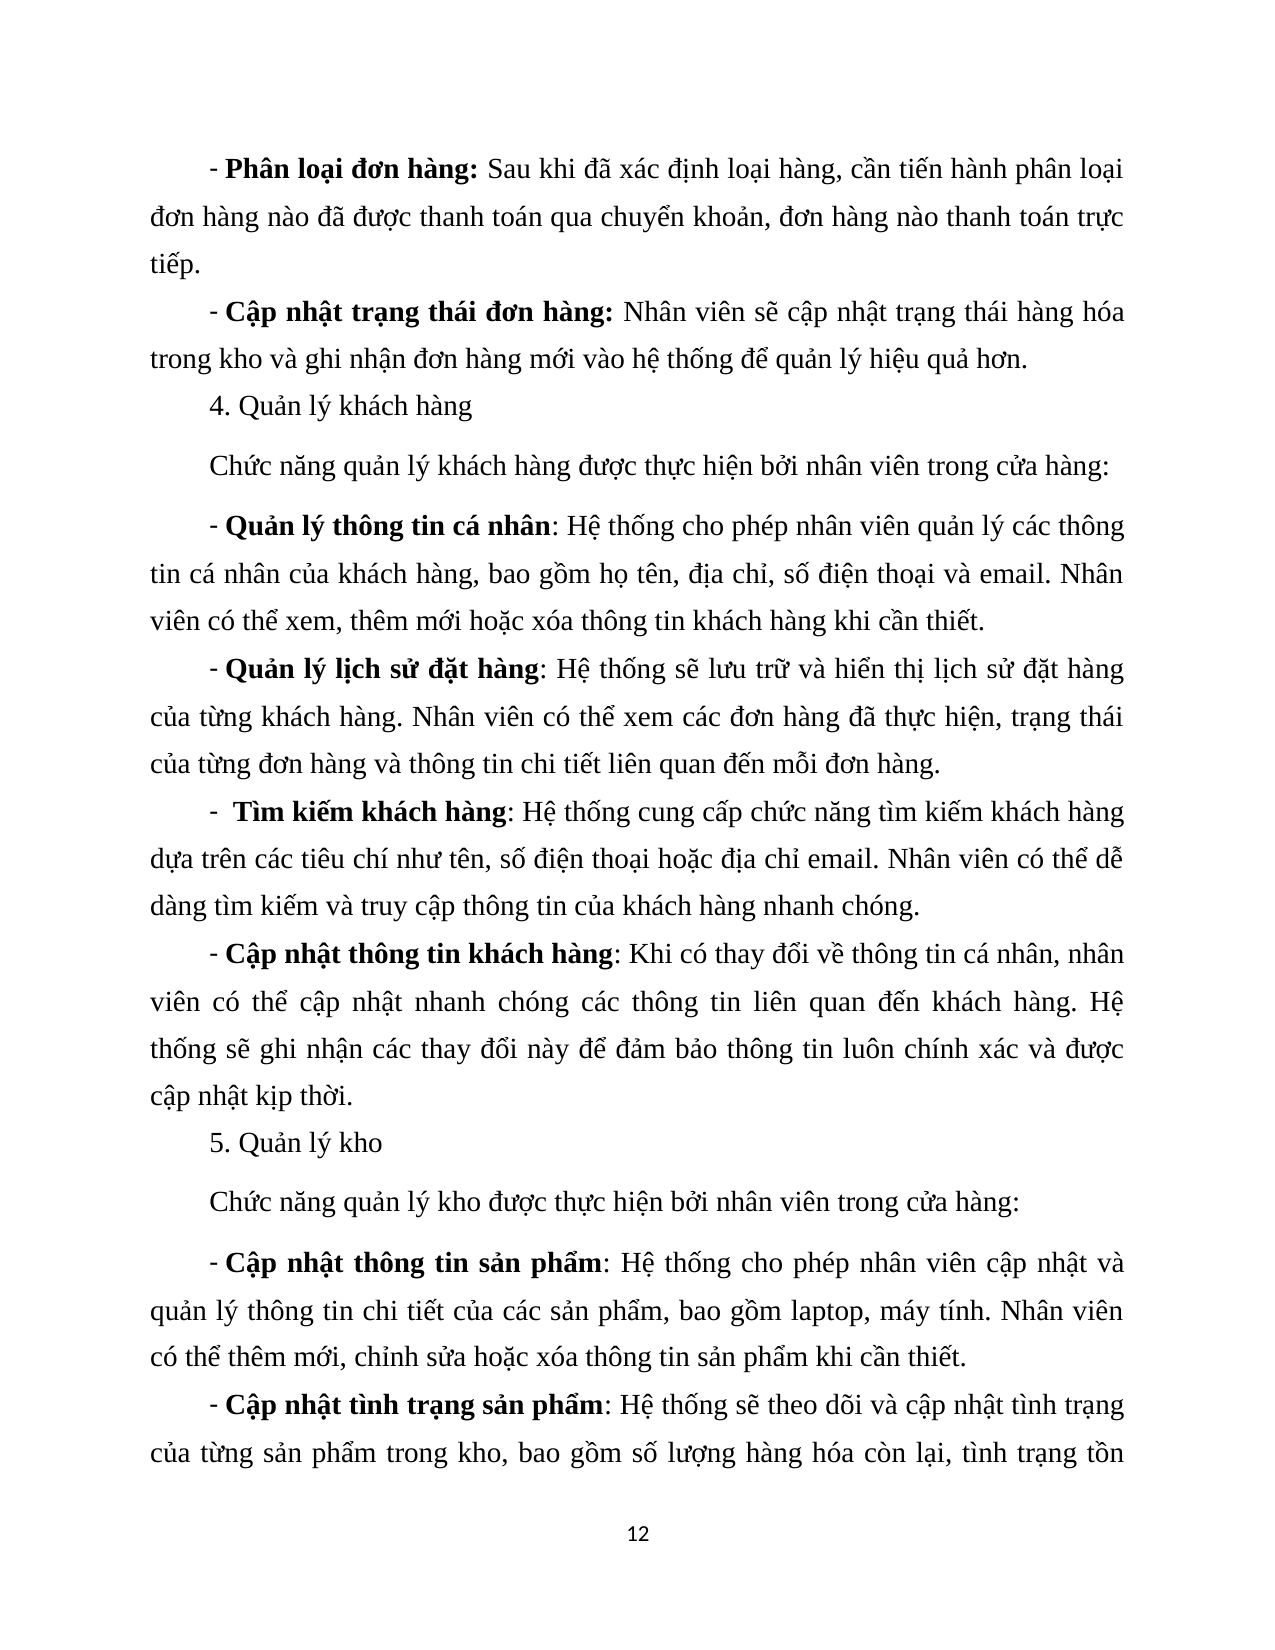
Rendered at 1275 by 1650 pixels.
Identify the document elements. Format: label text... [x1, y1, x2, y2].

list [150, 1386, 1125, 1469]
list Tìm kiếm khách hàng: Hệ thống cung cấp chức năng tìm kiếm khách hàng dựa trên các tiêu chí như tên, số điện thoại hoặc địa chỉ email. Nhân viên có thể dễ dàng tìm kiếm và truy cập thông tin của khách hàng nhanh chóng. [150, 793, 1125, 922]
list 4. Quản lý khách hàng [209, 388, 1125, 422]
list Cập nhật thông tin sản phẩm: Hệ thống cho phép nhân viên cập nhật và quản lý thông tin chi tiết của các sản phẩm, bao gồm laptop, máy tính. Nhân viên có thể thêm mới, chỉnh sửa hoặc xóa thông tin sản phẩm khi cần thiết. [150, 1244, 1125, 1373]
list Quản lý thông tin cá nhân: Hệ thống cho phép nhân viên quản lý các thông tin cá nhân của khách hàng, bao gồm họ tên, địa chỉ, số điện thoại và email. Nhân viên có thể xem, thêm mới hoặc xóa thông tin khách hàng khi cần thiết. [150, 507, 1125, 637]
list Cập nhật thông tin khách hàng: Khi có thay đổi về thông tin cá nhân, nhân viên có thể cập nhật nhanh chóng các thông tin liên quan đến khách hàng. Hệ thống sẽ ghi nhận các thay đổi này để đảm bảo thông tin luôn chính xác và được cập nhật kịp thời. [150, 935, 1125, 1112]
text Chức năng quản lý kho được thực hiện bởi nhân viên trong cửa hàng: [150, 1184, 1125, 1218]
text Chức năng quản lý khách hàng được thực hiện bởi nhân viên trong cửa hàng: [150, 448, 1125, 481]
list 5. Quản lý kho [209, 1125, 1125, 1158]
list Quản lý lịch sử đặt hàng: Hệ thống sẽ lưu trữ và hiển thị lịch sử đặt hàng của từng khách hàng. Nhân viên có thể xem các đơn hàng đã thực hiện, trạng thái của từng đơn hàng và thông tin chi tiết liên quan đến mỗi đơn hàng. [150, 650, 1125, 779]
list Phân loại đơn hàng: Sau khi đã xác định loại hàng, cần tiến hành phân loại đơn hàng nào đã được thanh toán qua chuyển khoản, đơn hàng nào thanh toán trực tiếp. [150, 150, 1125, 279]
list Cập nhật trạng thái đơn hàng: Nhân viên sẽ cập nhật trạng thái hàng hóa trong kho và ghi nhận đơn hàng mới vào hệ thống để quản lý hiệu quả hơn. [150, 293, 1125, 375]
